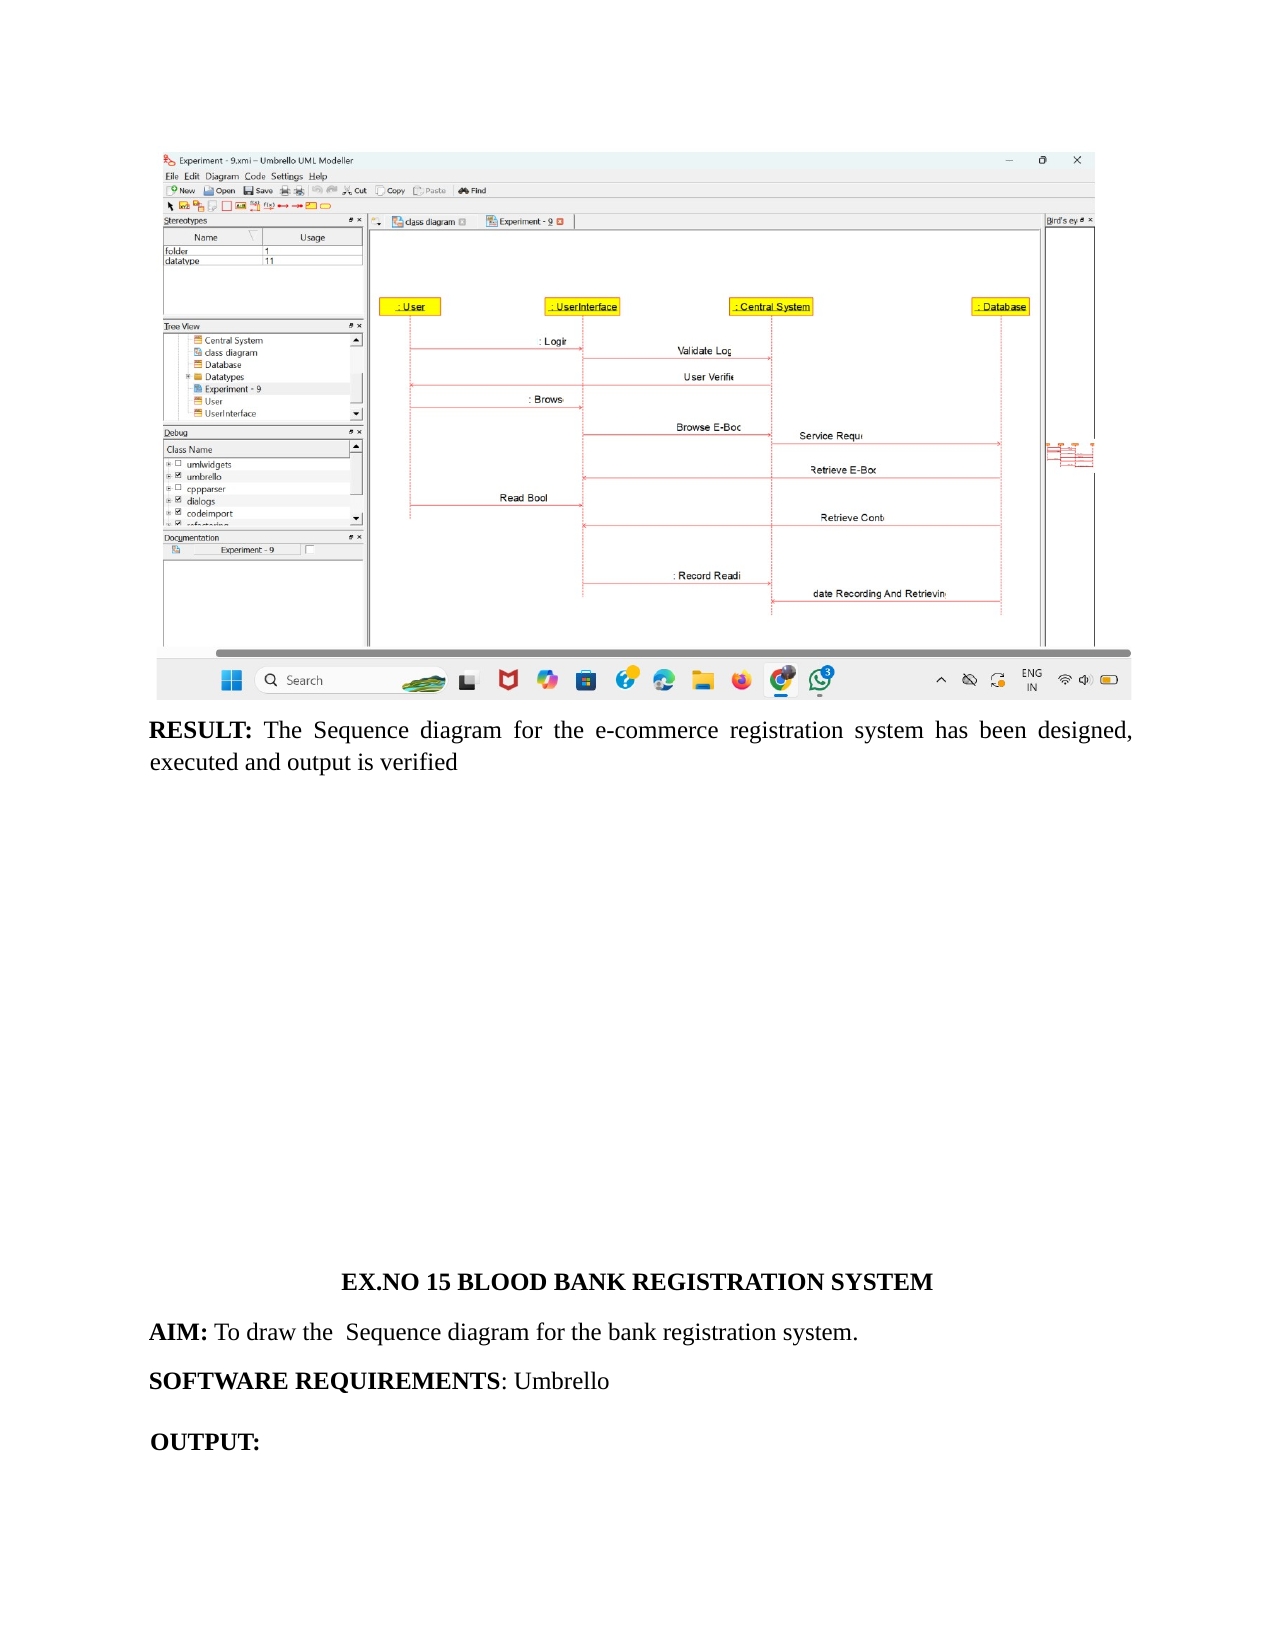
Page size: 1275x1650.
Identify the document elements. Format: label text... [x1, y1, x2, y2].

text OUTPUT: [150, 1427, 1138, 1456]
text SOFTWARE REQUIREMENTS: Umbrello [148, 1366, 1138, 1395]
picture [156, 146, 1132, 700]
text EX.NO 15 BLOOD BANK REGISTRATION SYSTEM [150, 1267, 1125, 1296]
text RESULT: The Sequence diagram for the e-commerce registration system has been designed, executed and output is verified [148, 715, 1133, 776]
text AIM: To draw the Sequence diagram for the bank registration system. [148, 1317, 1133, 1345]
